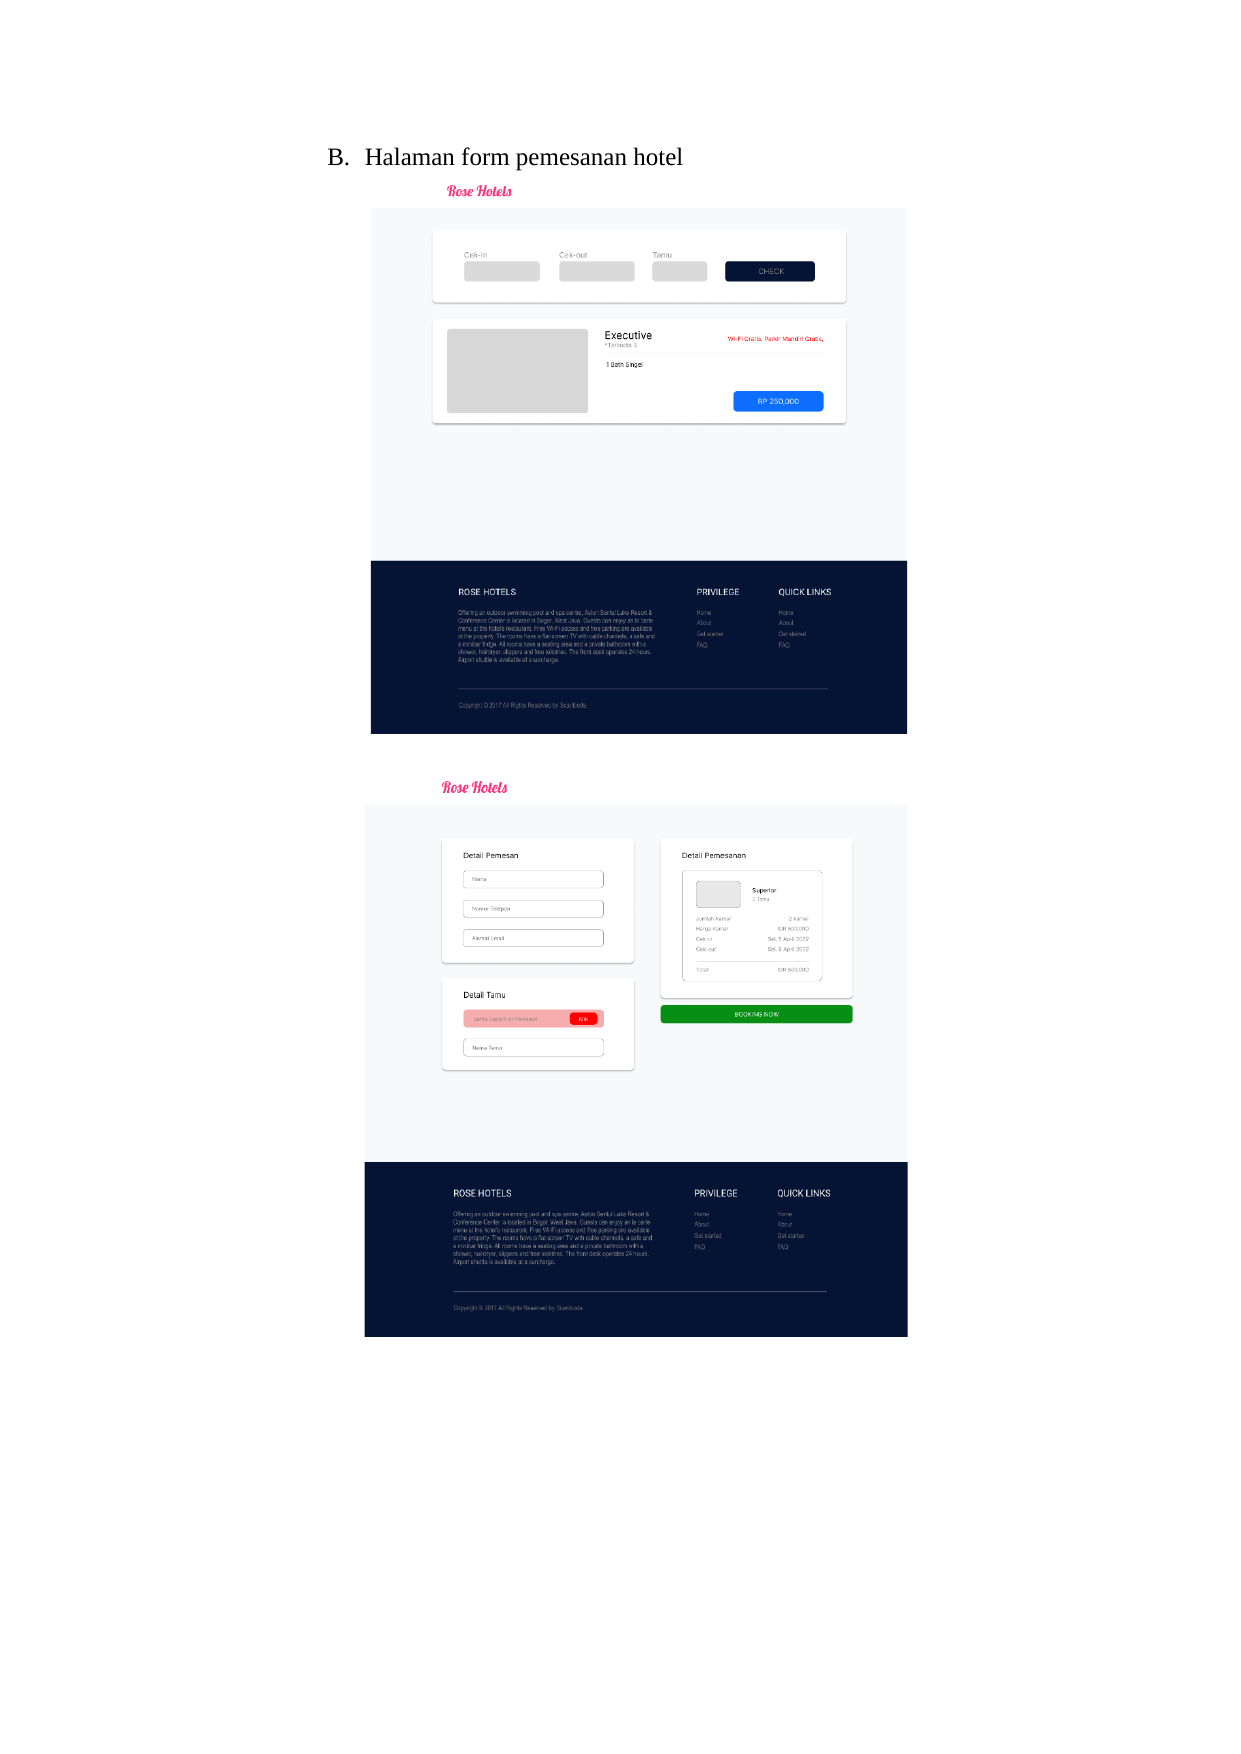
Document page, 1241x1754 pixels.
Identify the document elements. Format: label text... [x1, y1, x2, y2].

picture [370, 174, 908, 734]
list Halaman form pemesanan hotel [327, 142, 1140, 170]
picture [364, 770, 908, 1337]
